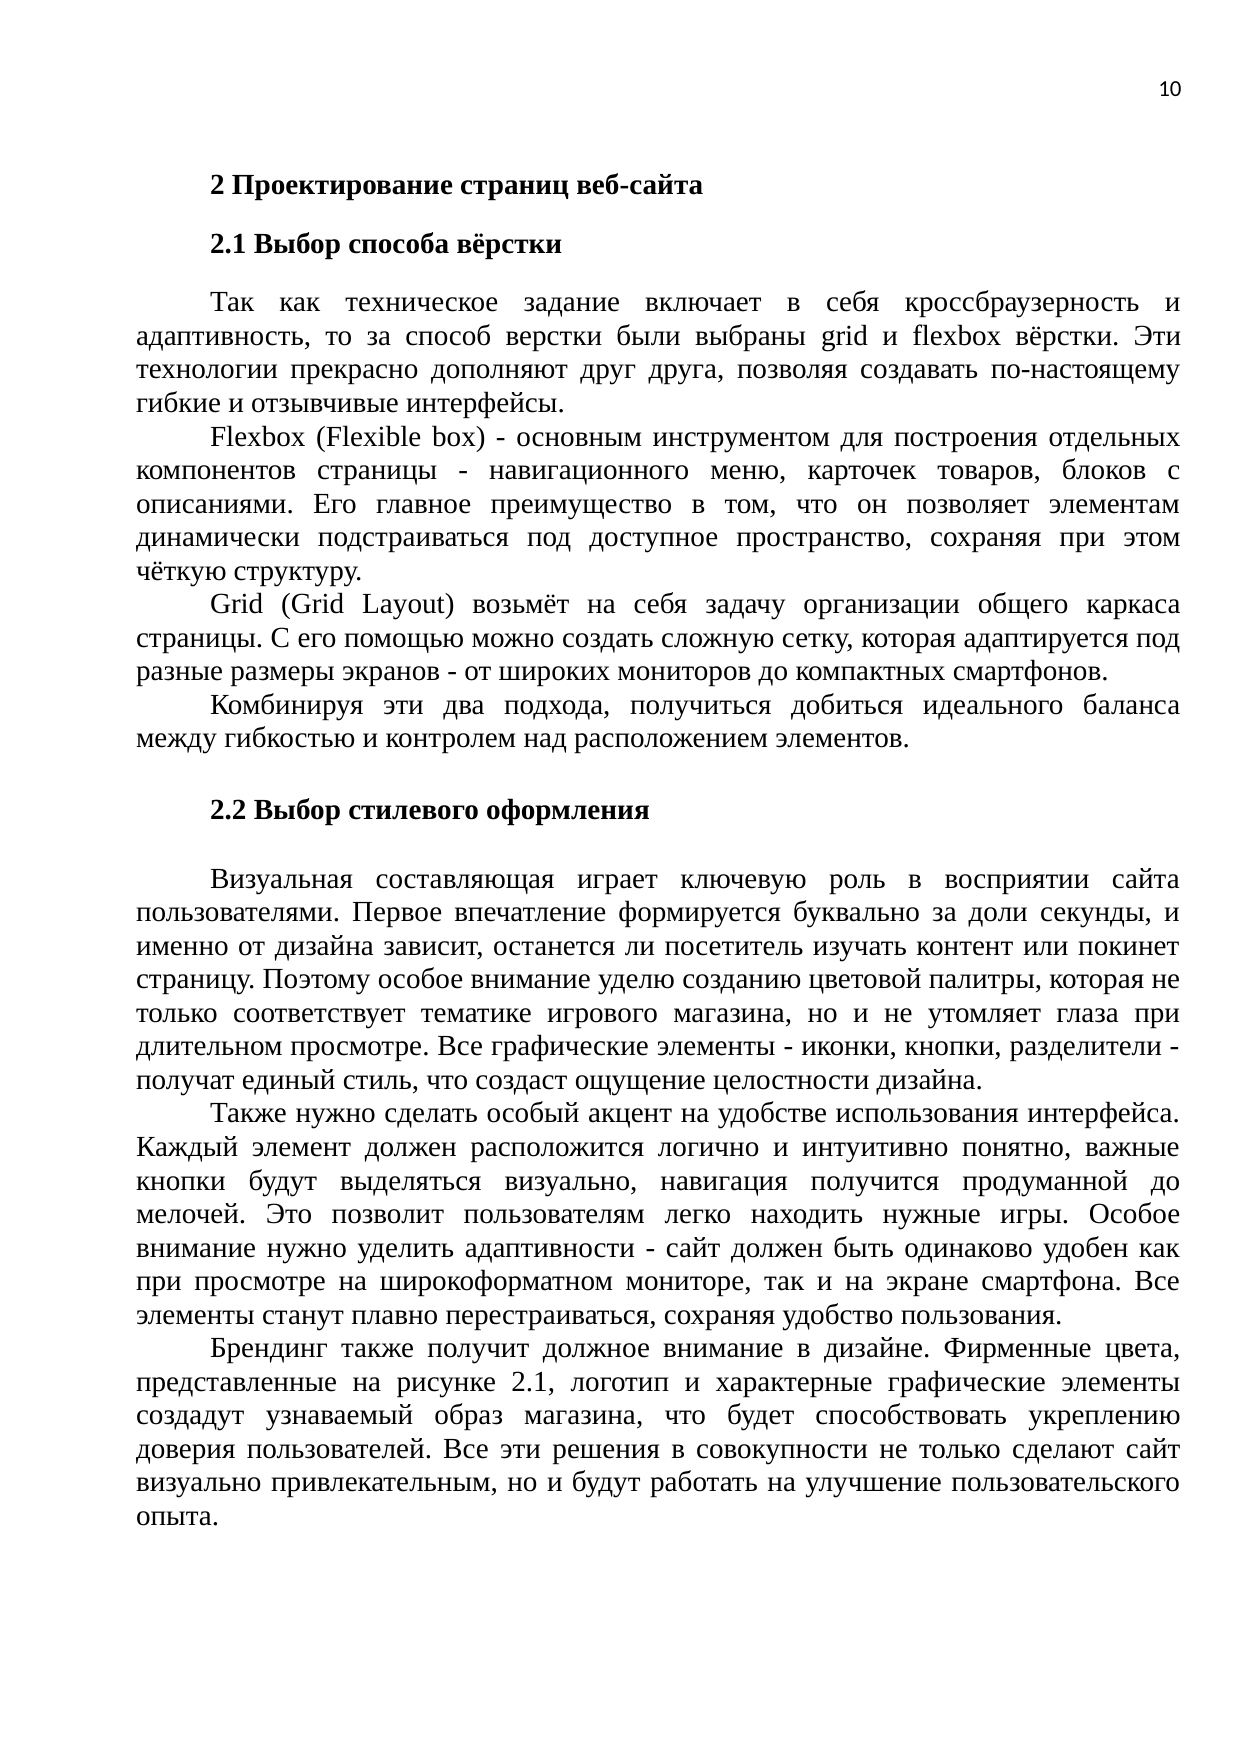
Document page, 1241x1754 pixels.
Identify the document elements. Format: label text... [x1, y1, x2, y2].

subtitle 2 Проектирование страниц веб-сайта [136, 167, 1181, 201]
text Комбинируя эти два подхода, получиться добиться идеального баланса между гибкостью и контролем над расположением элементов. [136, 687, 1181, 754]
subtitle 2.2 Выбор стилевого оформления [136, 792, 1181, 825]
subtitle 2.1 Выбор способа вёрстки [136, 226, 1181, 259]
text Grid (Grid Layout) возьмёт на себя задачу организации общего каркаса страницы. С его помощью можно создать сложную сетку, которая адаптируется под разные размеры экранов - от широких мониторов до компактных смартфонов. [136, 586, 1181, 687]
text Брендинг также получит должное внимание в дизайне. Фирменные цвета, представленные на рисунке 2.1, логотип и характерные графические элементы создадут узнаваемый образ магазина, что будет способствовать укреплению доверия пользователей. Все эти решения в совокупности не только сделают сайт визуально привлекательным, но и будут работать на улучшение пользовательского опыта. [136, 1330, 1181, 1532]
text Так как техническое задание включает в себя кроссбраузерность и адаптивность, то за способ верстки были выбраны grid и flexbox вёрстки. Эти технологии прекрасно дополняют друг друга, позволяя создавать по-настоящему гибкие и отзывчивые интерфейсы. [136, 284, 1181, 419]
text Визуальная составляющая играет ключевую роль в восприятии сайта пользователями. Первое впечатление формируется буквально за доли секунды, и именно от дизайна зависит, останется ли посетитель изучать контент или покинет страницу. Поэтому особое внимание уделю созданию цветовой палитры, которая не только соответствует тематике игрового магазина, но и не утомляет глаза при длительном просмотре. Все графические элементы - иконки, кнопки, разделители - получат единый стиль, что создаст ощущение целостности дизайна. [136, 861, 1181, 1096]
text Также нужно сделать особый акцент на удобстве использования интерфейса. Каждый элемент должен расположится логично и интуитивно понятно, важные кнопки будут выделяться визуально, навигация получится продуманной до мелочей. Это позволит пользователям легко находить нужные игры. Особое внимание нужно уделить адаптивности - сайт должен быть одинаково удобен как при просмотре на широкоформатном мониторе, так и на экране смартфона. Все элементы станут плавно перестраиваться, сохраняя удобство пользования. [136, 1096, 1181, 1330]
text Flexbox (Flexible box) - основным инструментом для построения отдельных компонентов страницы - навигационного меню, карточек товаров, блоков с описаниями. Его главное преимущество в том, что он позволяет элементам динамически подстраиваться под доступное пространство, сохраняя при этом чёткую структуру. [136, 419, 1181, 586]
